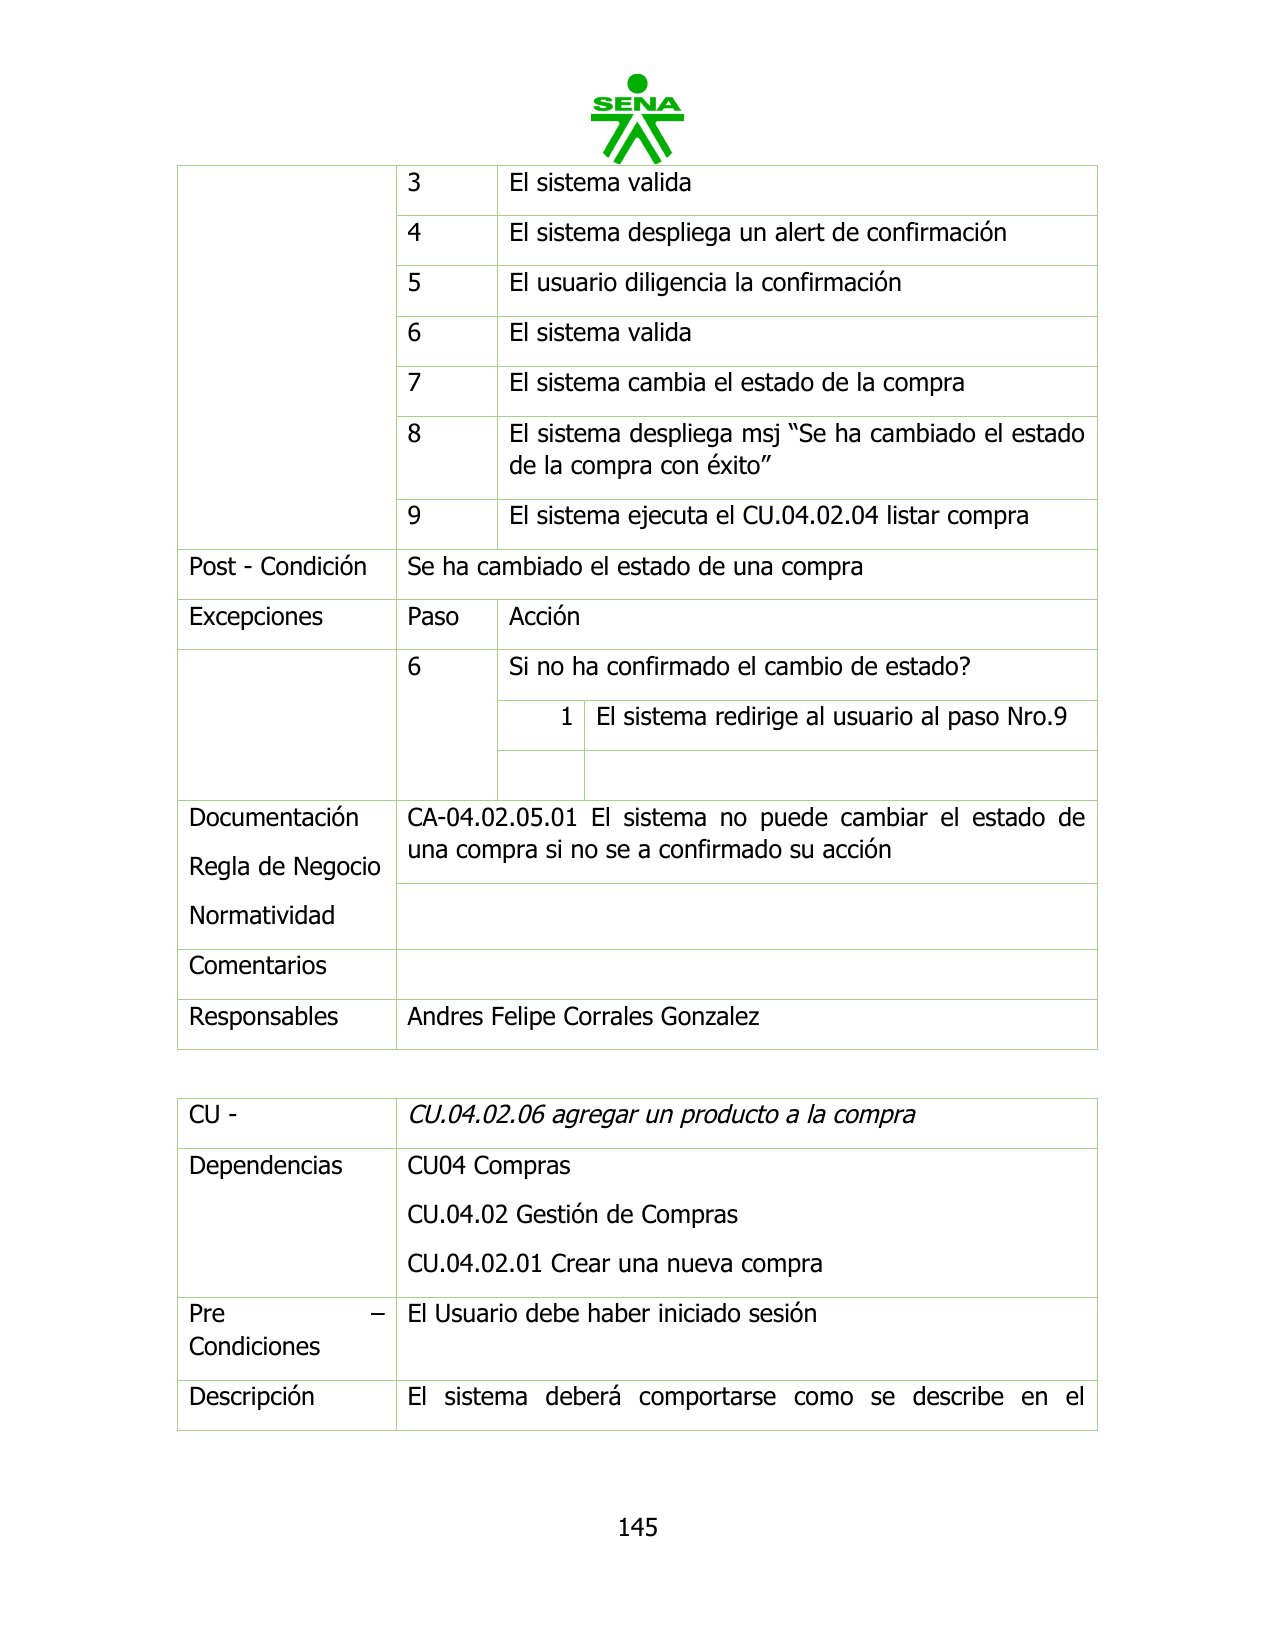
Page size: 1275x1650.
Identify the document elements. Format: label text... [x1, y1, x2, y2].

table_cell El sistema redirige al usuario al paso Nro.9 [585, 701, 1097, 750]
table_cell El sistema valida [498, 166, 1097, 215]
table_cell Si no ha confirmado el cambio de estado? [498, 650, 1097, 699]
table_cell Comentarios [178, 950, 396, 999]
table_cell Acción [498, 600, 1097, 649]
table_cell El sistema cambia el estado de la compra [498, 367, 1097, 416]
table_cell El sistema despliega msj “Se ha cambiado el estado de la compra con éxito” [498, 417, 1097, 499]
table_header CU - [178, 1099, 396, 1148]
table_cell El sistema despliega un alert de confirmación [498, 216, 1097, 265]
table_cell El sistema ejecuta el CU.04.02.04 listar compra [498, 500, 1097, 549]
table_cell [178, 650, 396, 800]
table_header CU.04.02.06 agregar un producto a la compra [397, 1099, 1097, 1148]
table_cell Post - Condición [178, 550, 396, 599]
table_cell Andres Felipe Corrales Gonzalez [397, 1000, 1097, 1049]
table_cell El sistema valida [498, 317, 1097, 366]
table_cell Documentación Regla de Negocio Normatividad [178, 801, 396, 949]
table_cell [397, 884, 1097, 949]
table_cell [585, 751, 1097, 800]
table_cell 1 [498, 701, 584, 750]
table_cell 5 [397, 266, 497, 316]
table_cell 6 [397, 650, 497, 800]
table_cell Dependencias [178, 1149, 396, 1297]
table_cell 3 [397, 166, 497, 215]
table_cell 4 [397, 216, 497, 265]
table_cell Pre – Condiciones [178, 1298, 396, 1380]
table_cell 6 [397, 317, 497, 366]
table_cell El sistema deberá comportarse como se describe en el siguiente caso de uso para agregar un producto a la compra [397, 1381, 1097, 1430]
table_cell El usuario diligencia la confirmación [498, 266, 1097, 316]
picture [591, 73, 685, 165]
table_cell Excepciones [178, 600, 396, 649]
table_cell [397, 950, 1097, 999]
table_cell 7 [397, 367, 497, 416]
table_cell 8 [397, 417, 497, 499]
table_cell Se ha cambiado el estado de una compra [397, 550, 1097, 599]
table_cell CU04 Compras CU.04.02 Gestión de Compras CU.04.02.01 Crear una nueva compra [397, 1149, 1097, 1297]
table_cell [498, 751, 584, 800]
table_cell Paso [397, 600, 497, 649]
table_cell El Usuario debe haber iniciado sesión [397, 1298, 1097, 1380]
table_cell Descripción [178, 1381, 396, 1430]
table_cell 9 [397, 500, 497, 549]
table_cell CA-04.02.05.01 El sistema no puede cambiar el estado de una compra si no se a confirmado su acción [397, 801, 1097, 883]
table_cell Responsables [178, 1000, 396, 1049]
